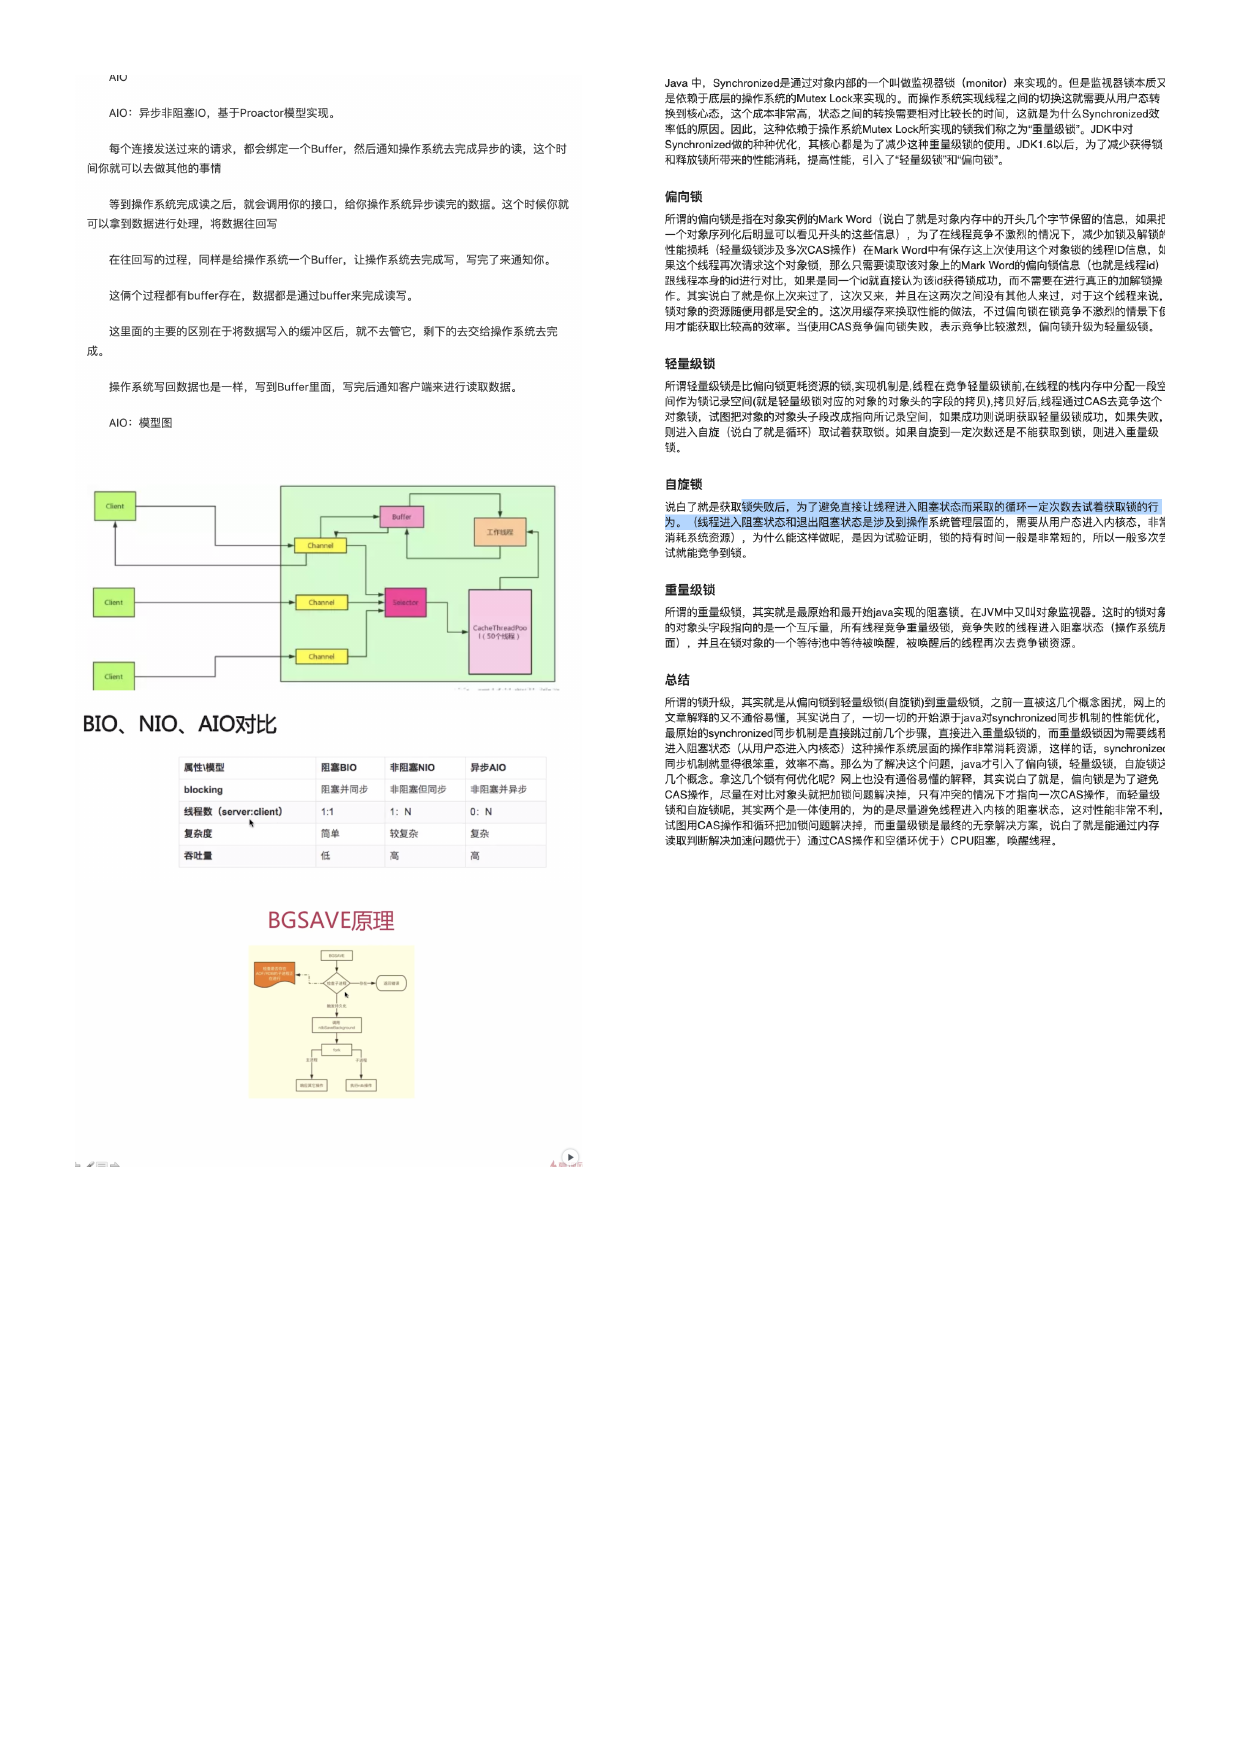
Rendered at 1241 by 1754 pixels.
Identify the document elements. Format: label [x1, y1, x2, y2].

picture [75, 75, 583, 1167]
picture [657, 75, 1165, 853]
